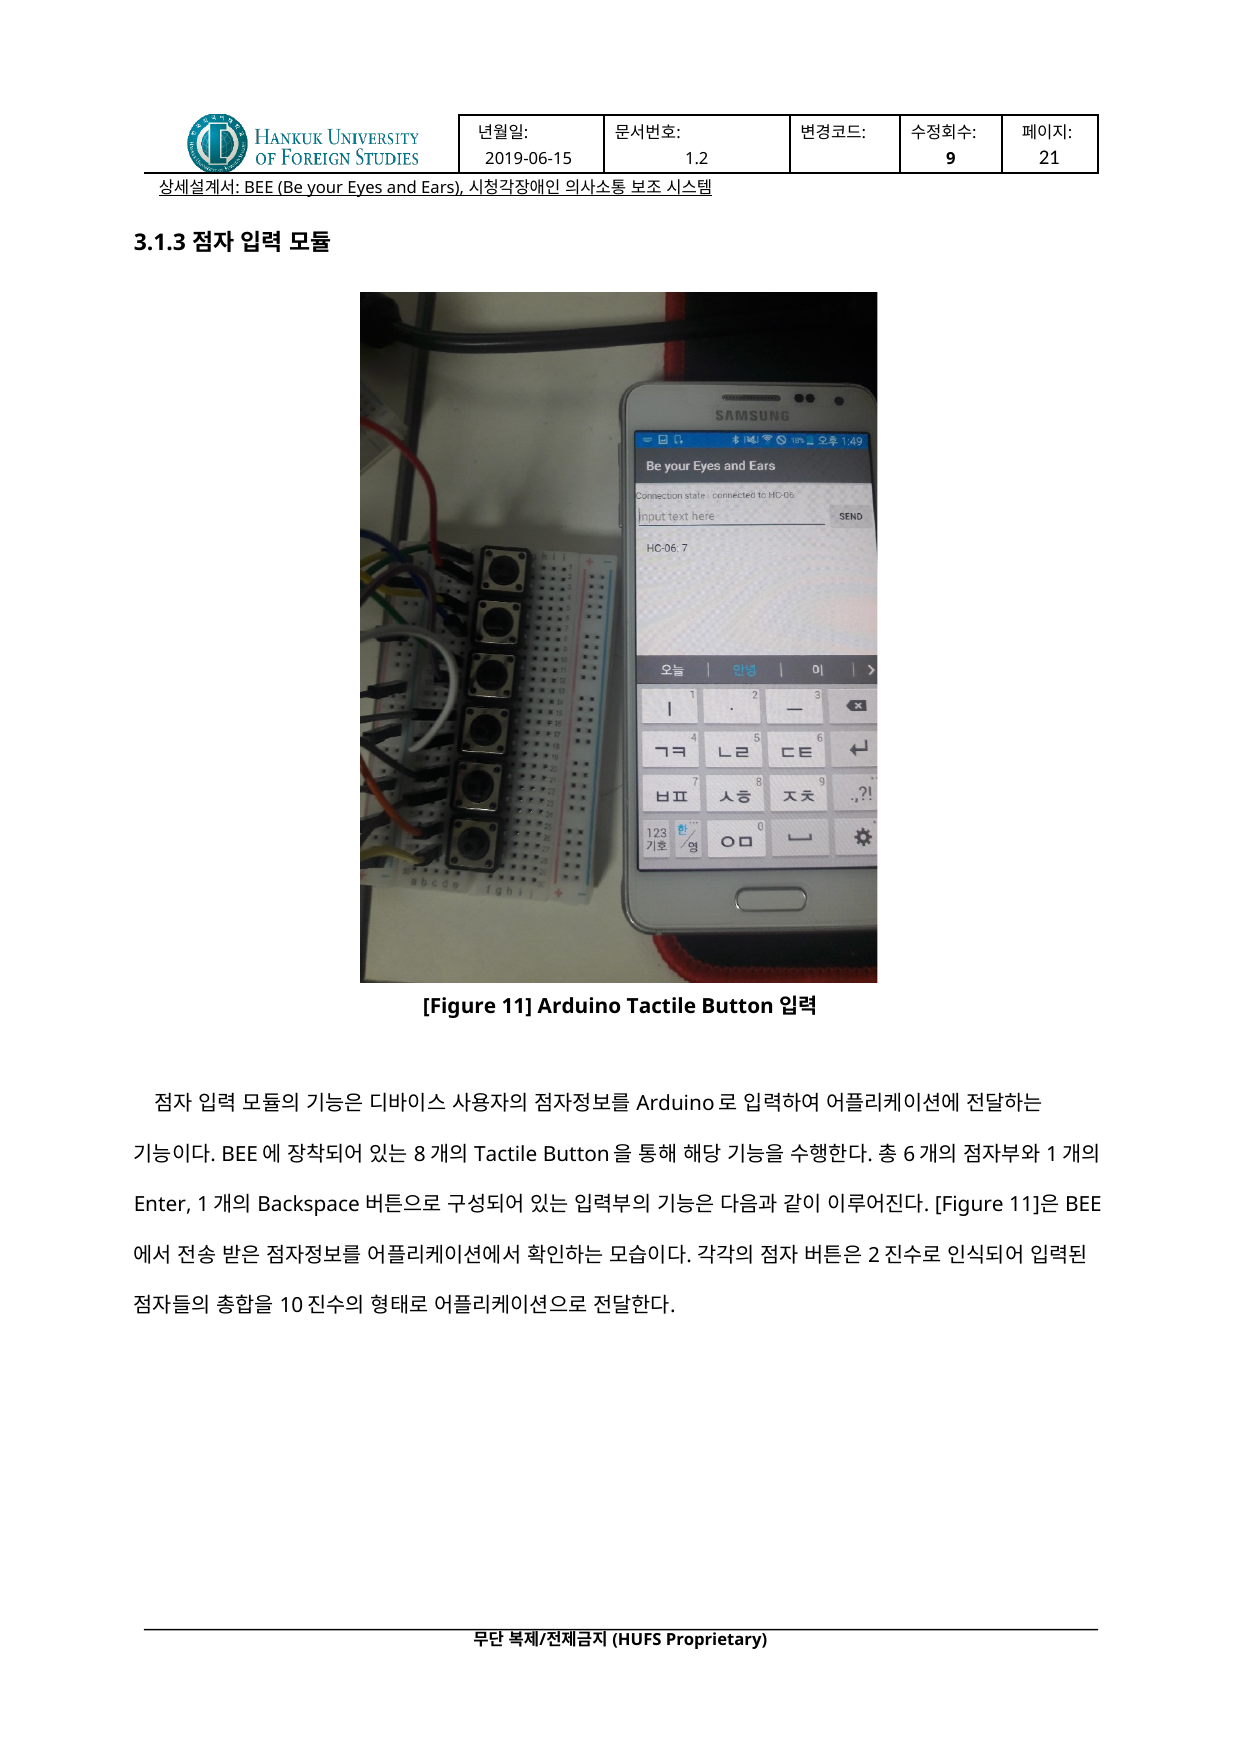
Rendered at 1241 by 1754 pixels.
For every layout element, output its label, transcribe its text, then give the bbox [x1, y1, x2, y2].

picture [187, 114, 419, 172]
text 점자 입력 모듈의 기능은 디바이스 사용자의 점자정보를 Arduino로 입력하여 어플리케이션에 전달하는 기능이다. BEE에 장착되어 있는 8개의 Tactile Button을 통해 해당 기능을 수행한다. 총 6개의 점자부와 1개의 Enter, 1개의 Backspace 버튼으로 구성되어 있는 입력부의 기능은 다음과 같이 이루어진다. [Figure 11]은 BEE에서 전송 받은 점자정보를 어플리케이션에서 확인하는 모습이다. 각각의 점자 버튼은 2진수로 인식되어 입력된 점자들의 총합을 10진수의 형태로 어플리케이션으로 전달한다. [133, 1070, 1119, 1323]
picture [360, 292, 878, 983]
subtitle 3.1.3 점자 입력 모듈 [133, 224, 1107, 257]
